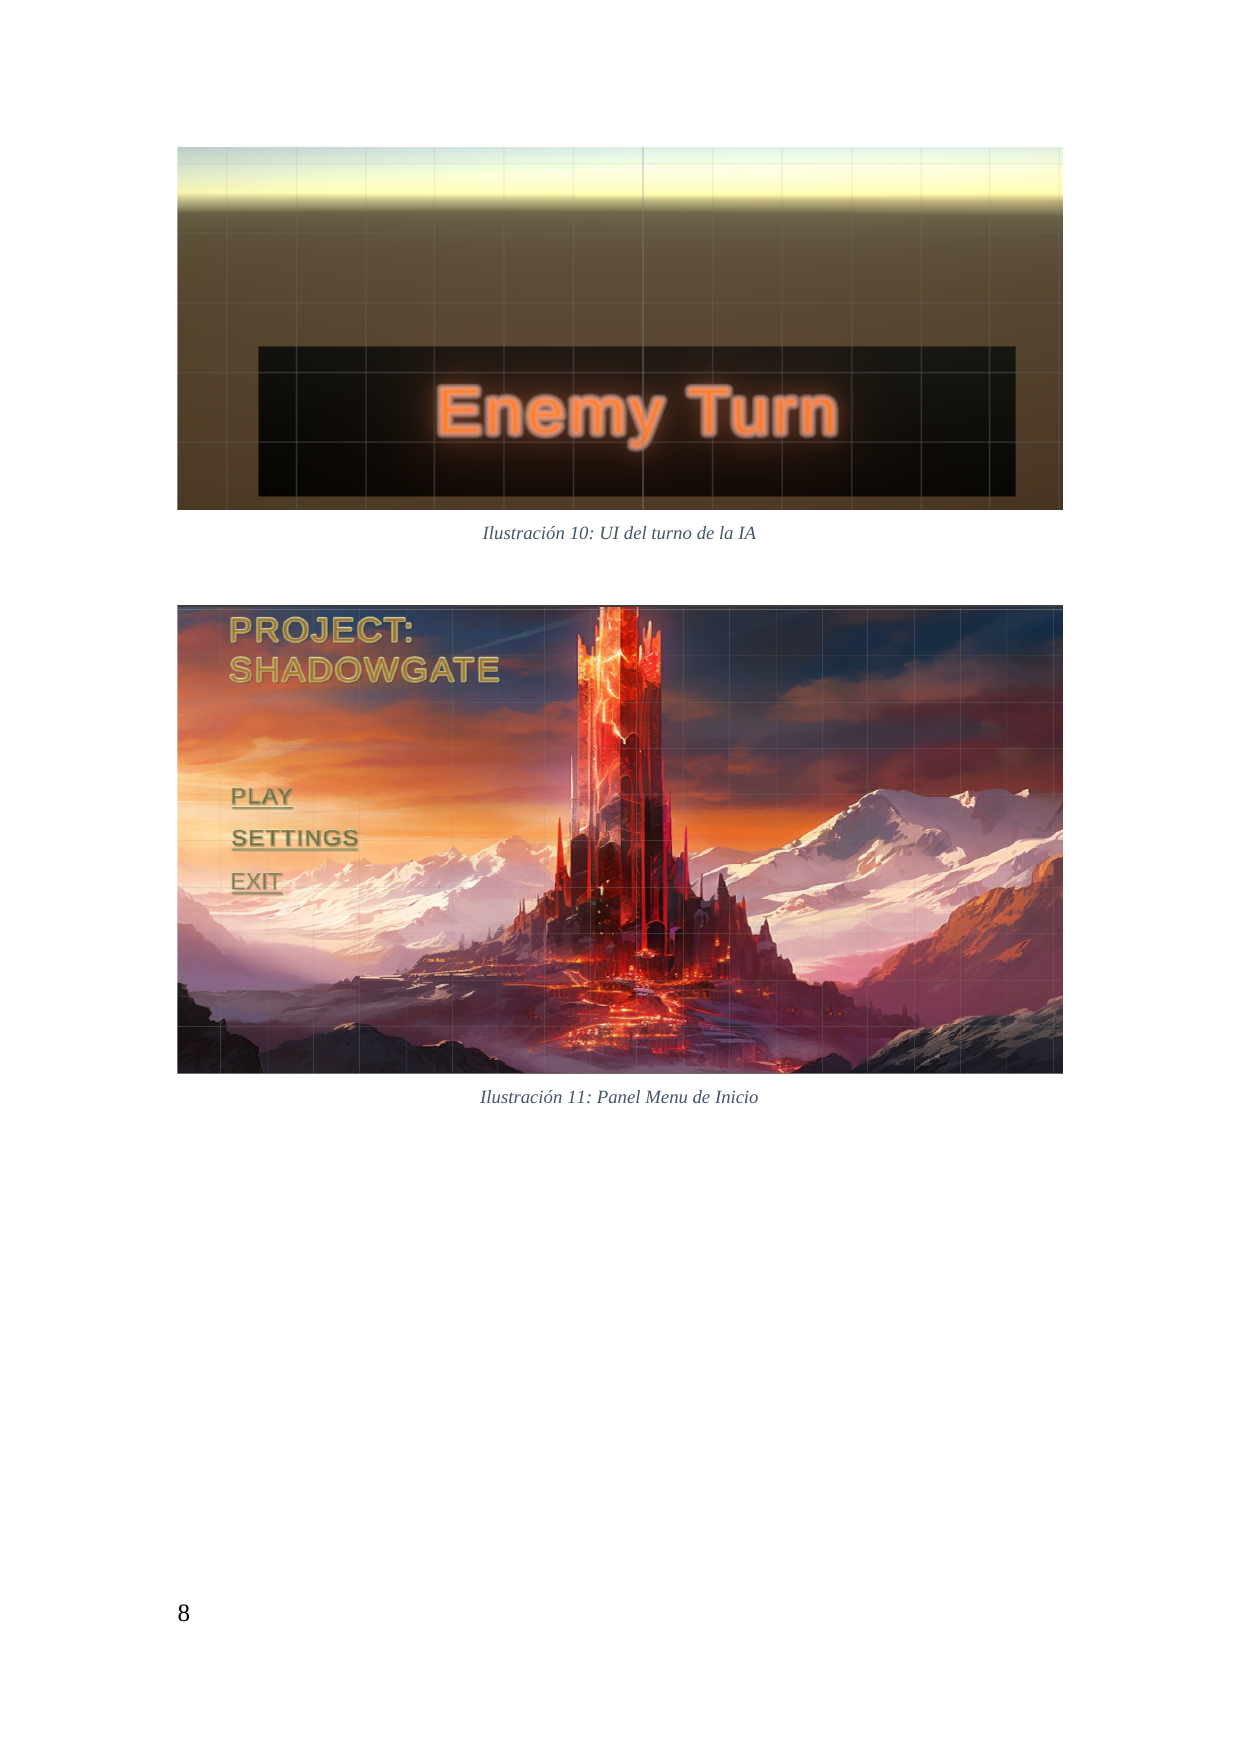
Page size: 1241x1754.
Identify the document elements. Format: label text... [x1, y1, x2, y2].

picture [177, 605, 1063, 1074]
picture [177, 147, 1063, 510]
